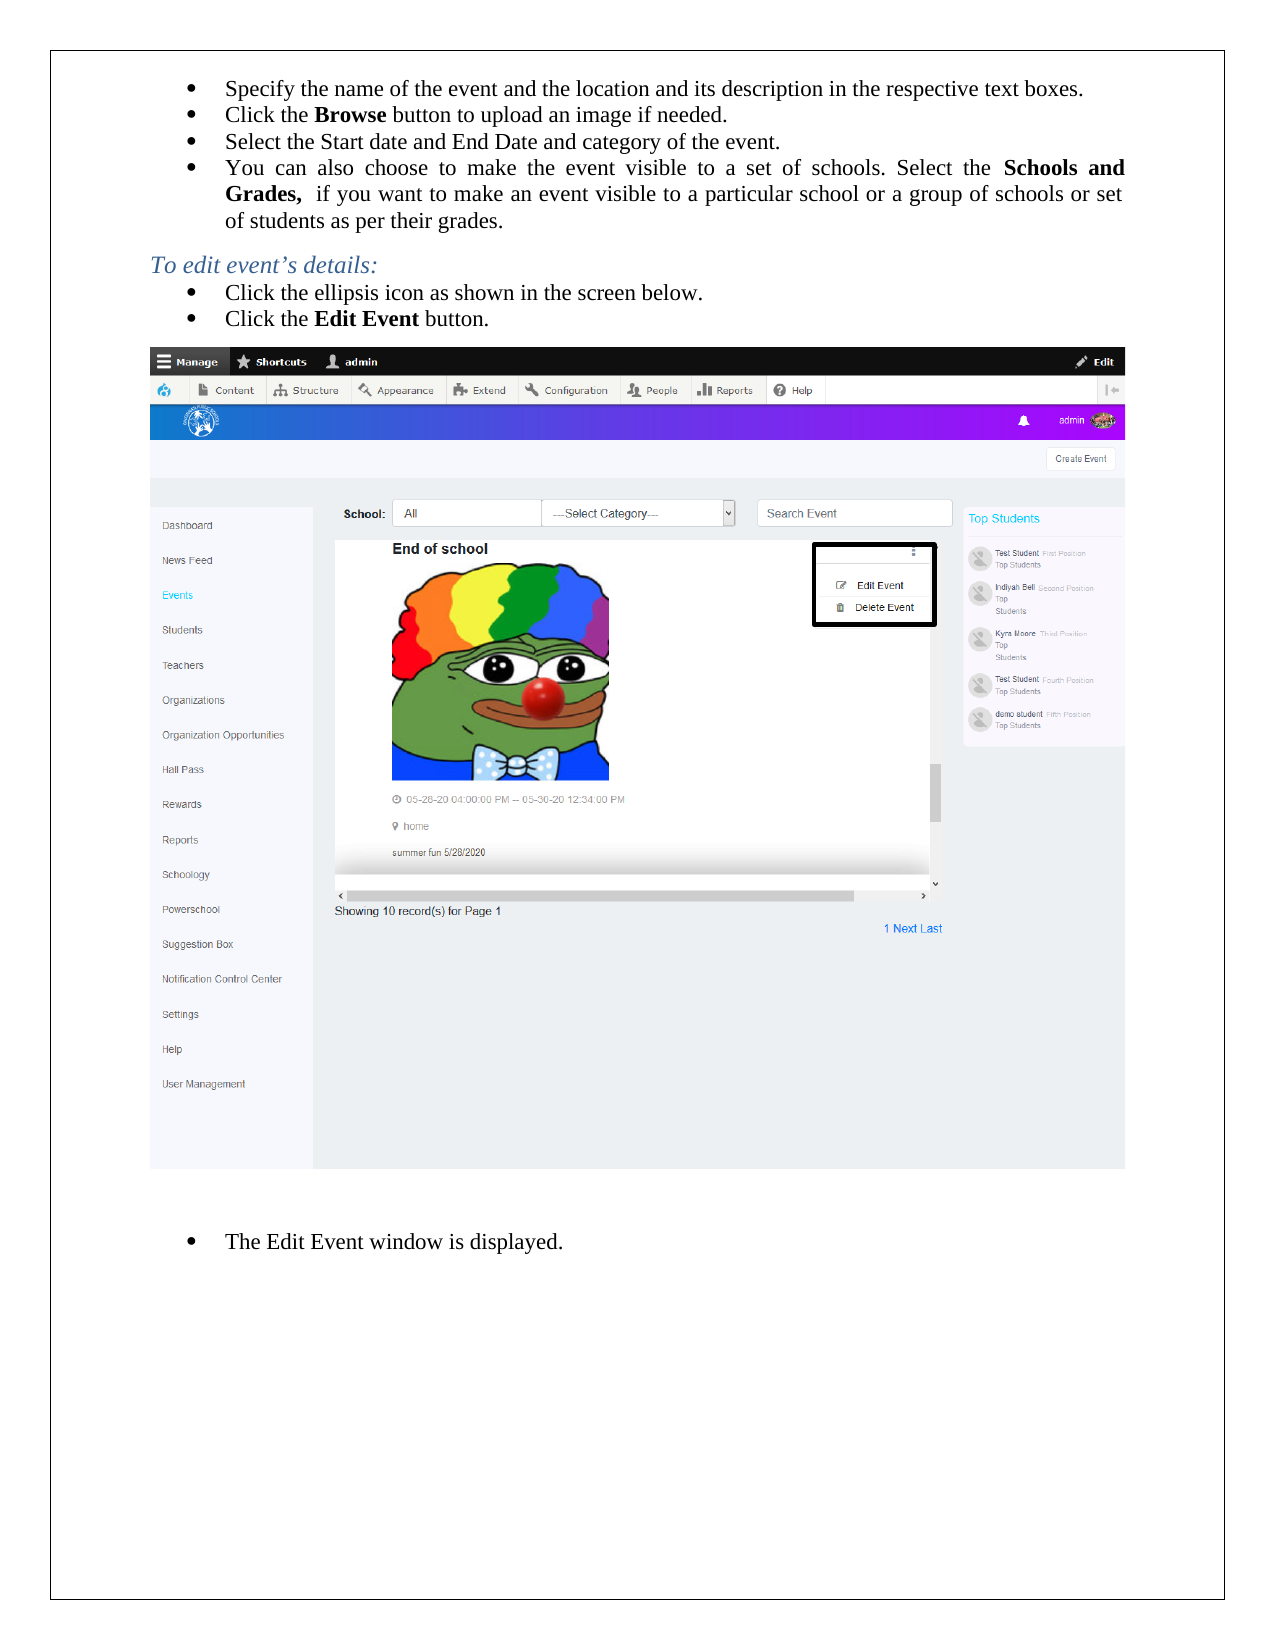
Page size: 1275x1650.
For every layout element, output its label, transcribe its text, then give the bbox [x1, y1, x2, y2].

list Click the Edit Event button. [187, 305, 1125, 331]
list Select the Start date and End Date and category of the event. [187, 128, 1125, 154]
list Specify the name of the event and the location and its description in the respective text boxes. [187, 75, 1125, 101]
list Click the Browse button to upload an image if needed. [187, 101, 1125, 128]
subtitle To edit event’s details: [150, 250, 1125, 278]
list Click the ellipsis icon as shown in the screen below. [187, 278, 1125, 305]
picture [150, 347, 1125, 1169]
list You can also choose to make the event visible to a set of schools. Select the Schools and Grades, if you want to make an event visible to a particular school or a group of schools or set of students as per their grades. [187, 154, 1125, 233]
list The Edit Event window is displayed. [187, 1228, 1125, 1254]
